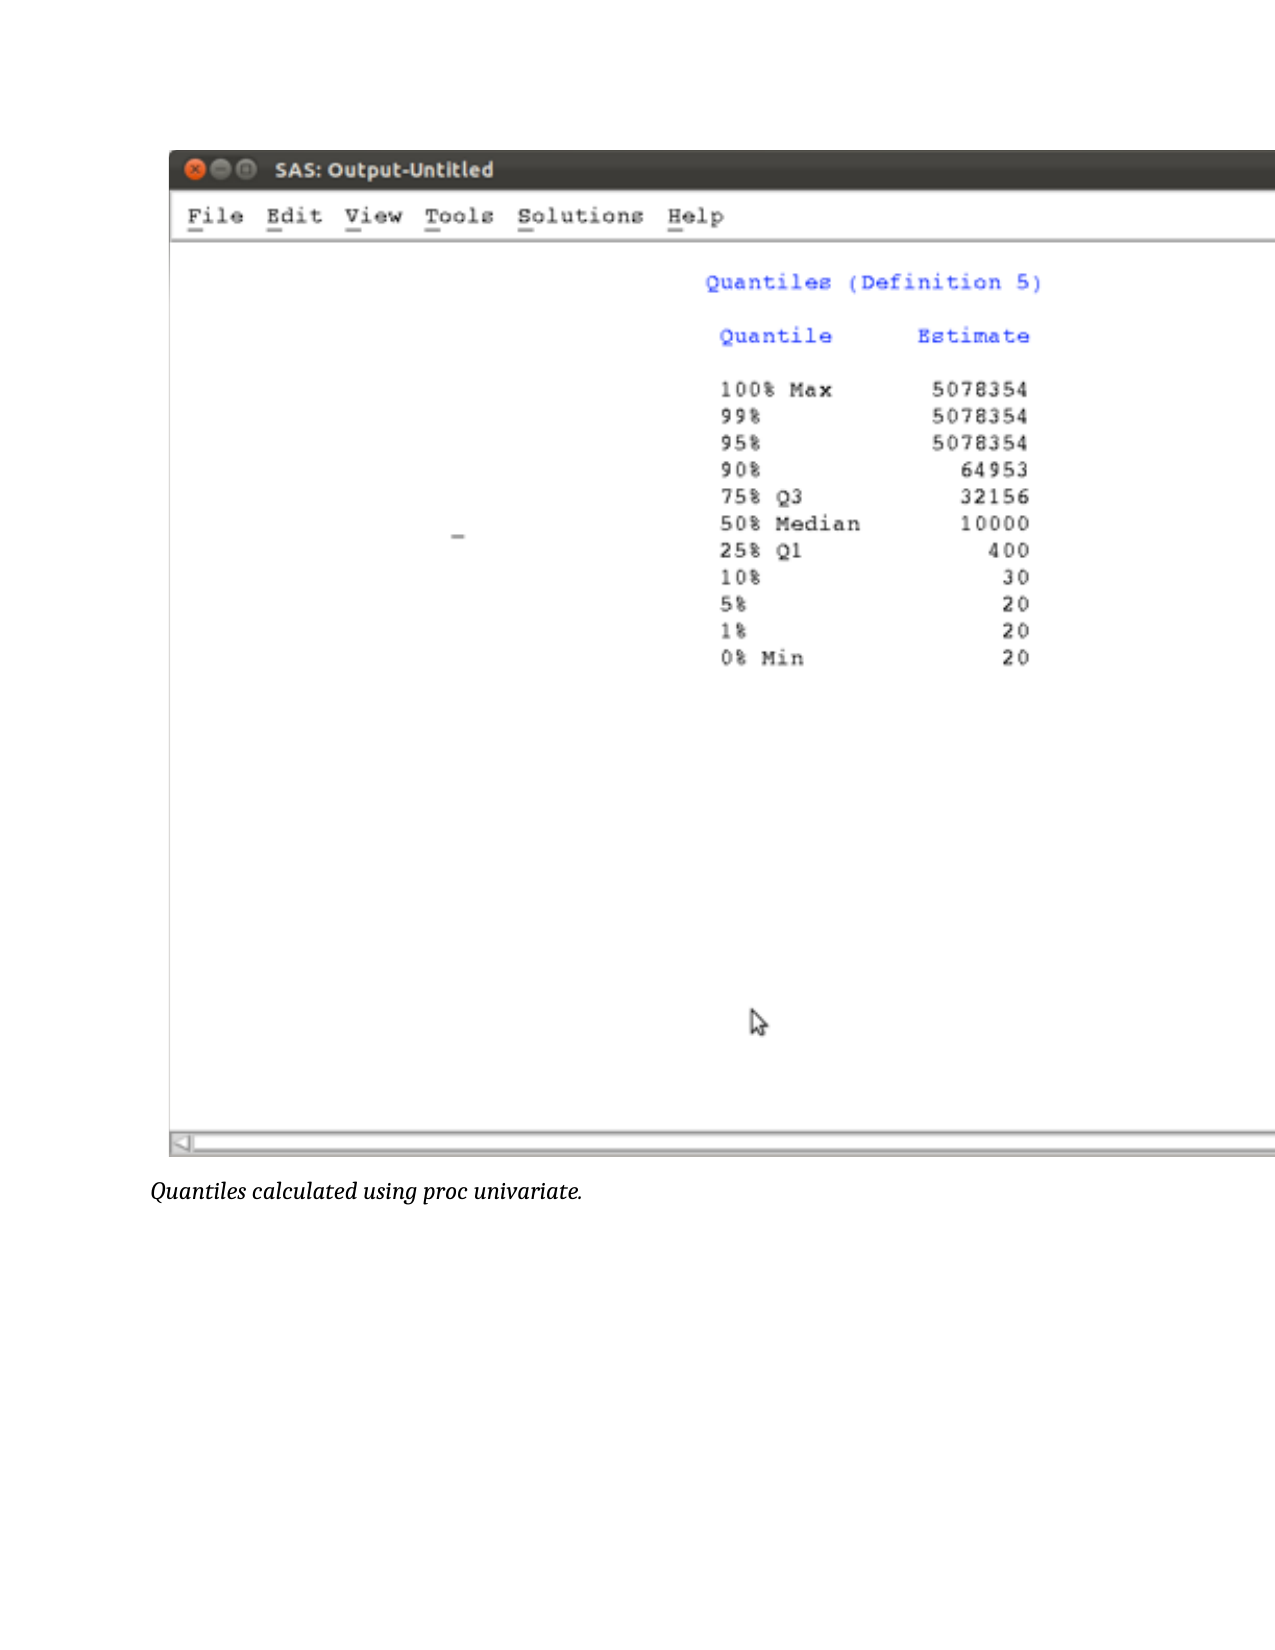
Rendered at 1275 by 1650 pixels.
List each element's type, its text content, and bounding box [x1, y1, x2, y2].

text Quantiles calculated using proc univariate. [150, 1177, 1125, 1206]
picture [168, 150, 1275, 1157]
